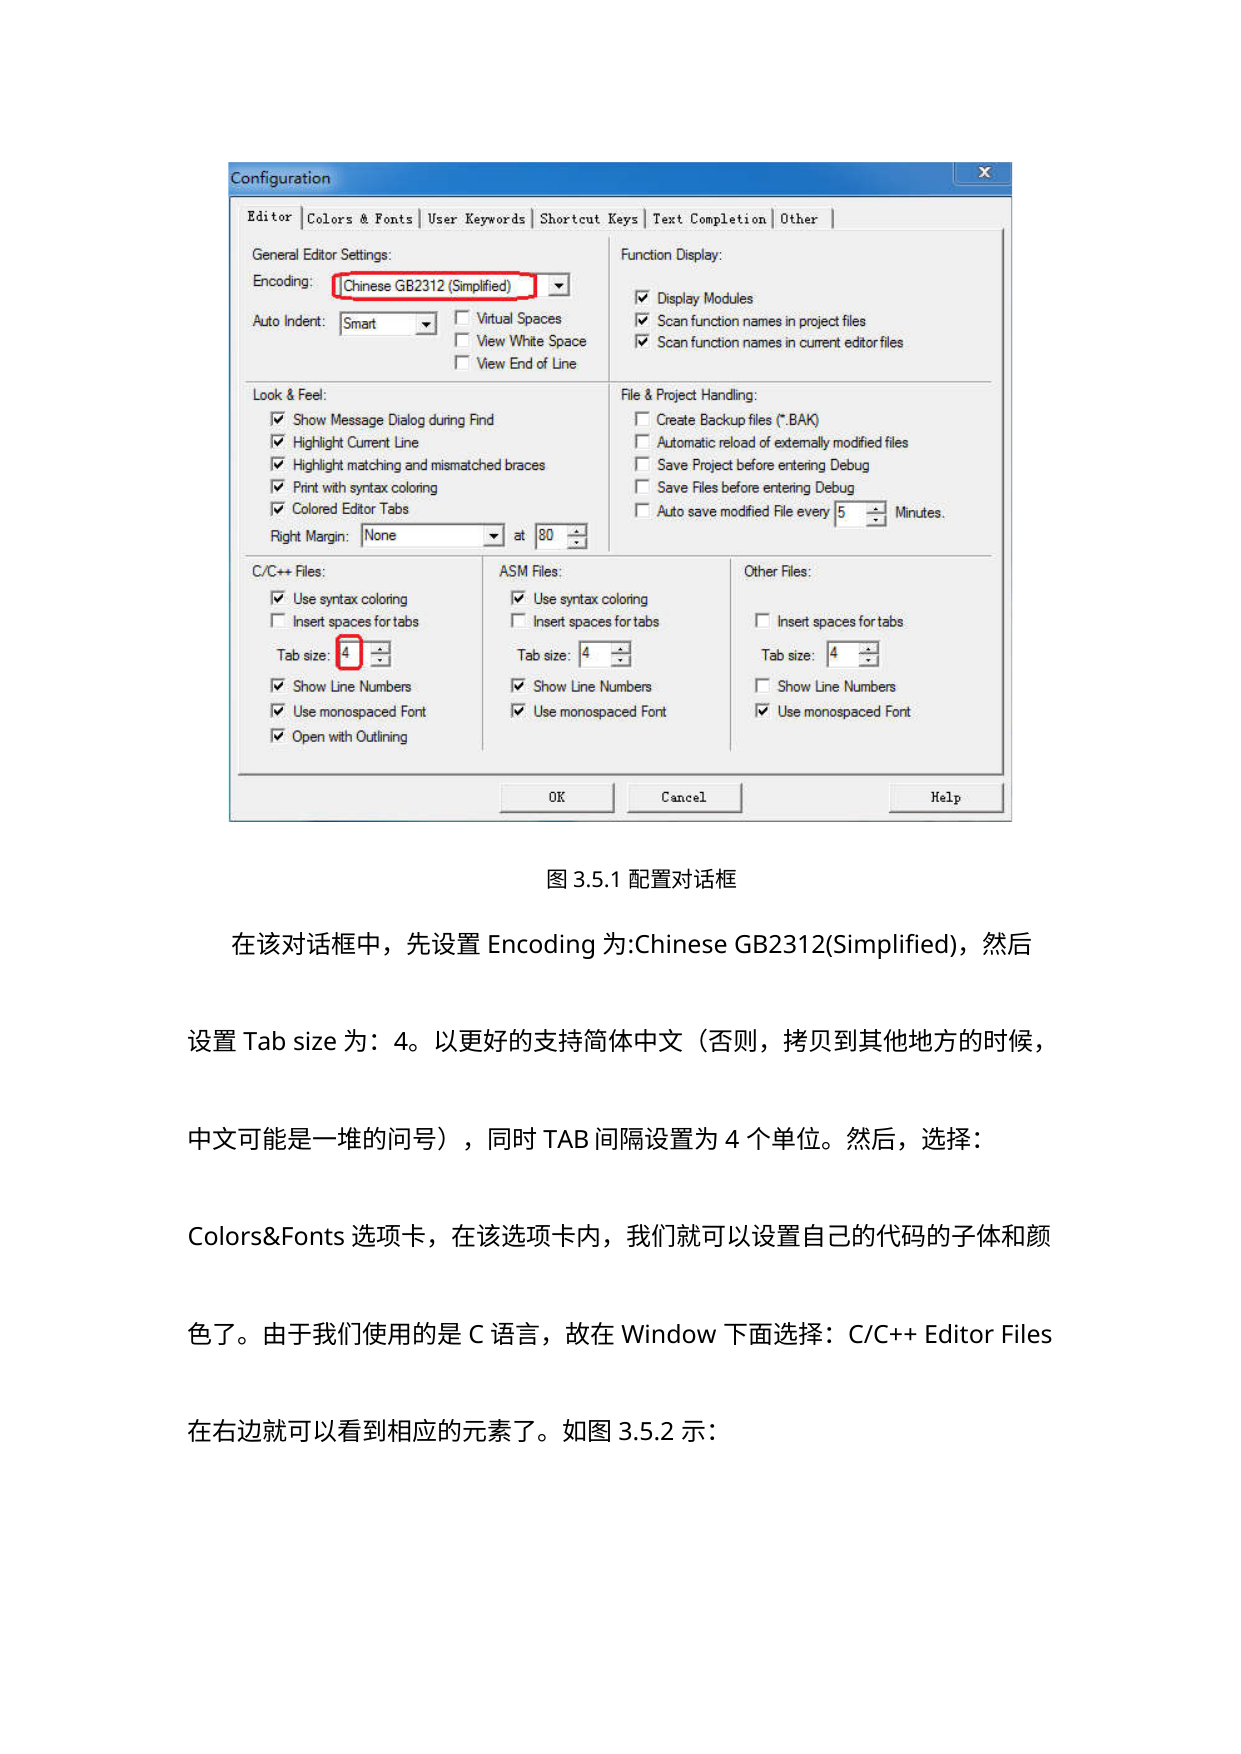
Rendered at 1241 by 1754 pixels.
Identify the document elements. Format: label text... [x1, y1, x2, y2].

text 在该对话框中，先设置 Encoding 为:Chinese GB2312(Simplified)，然后设置 Tab size 为：4。以更好的支持简体中文（否则，拷贝到其他地方的时候，中文可能是一堆的问号），同时 TAB间隔设置为 4 个单位。然后，选择：Colors&Fonts 选项卡，在该选项卡内，我们就可以设置自己的代码的子体和颜色了。由于我们使用的是 C 语言，故在 Window 下面选择：C/C++ Editor Files在右边就可以看到相应的元素了。如图 3.5.2 示： [187, 910, 1053, 1462]
text 图3.5.1 配置对话框 [187, 861, 1053, 894]
picture [228, 162, 1013, 822]
